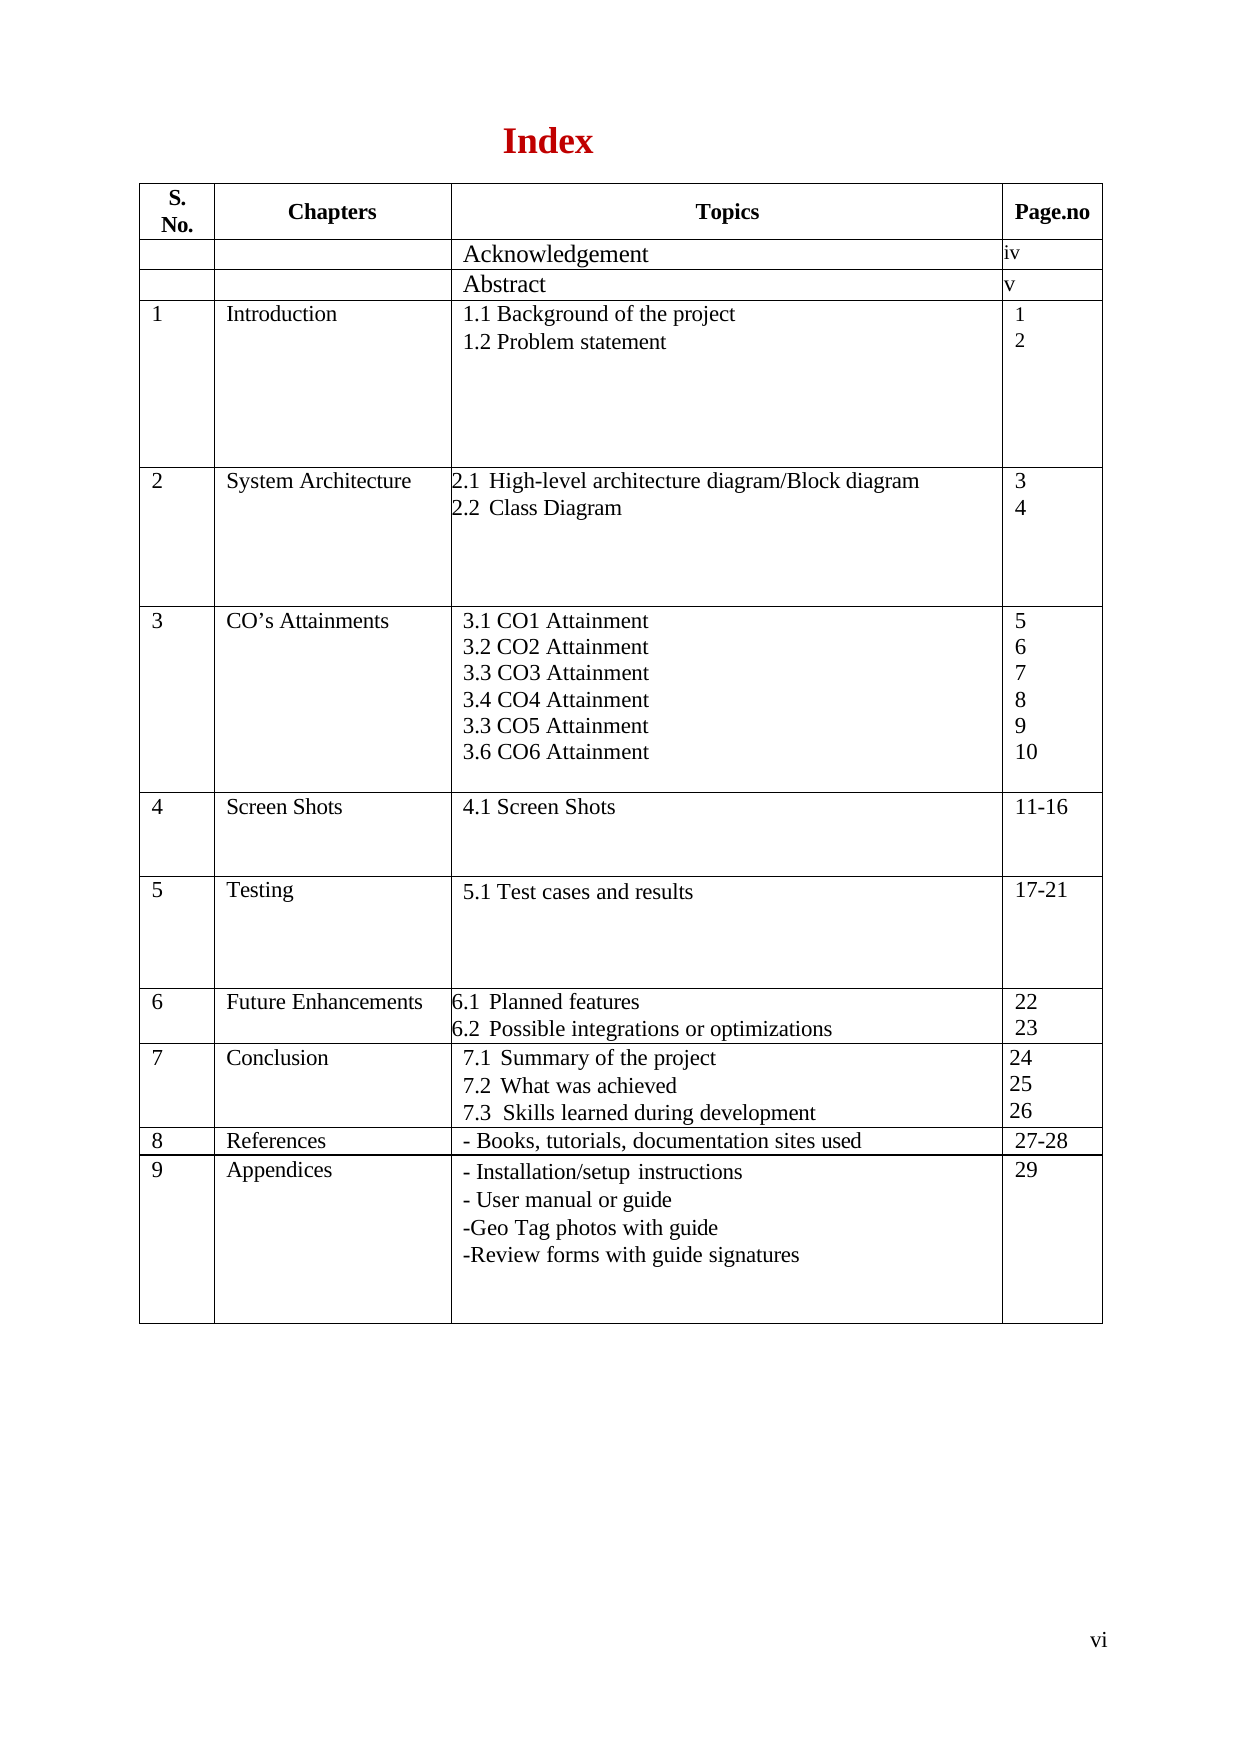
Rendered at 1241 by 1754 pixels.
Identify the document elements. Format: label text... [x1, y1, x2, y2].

table_cell 22 23 [1003, 989, 1102, 1043]
table_cell 4 [140, 793, 214, 876]
table_header S. No. [140, 184, 214, 239]
table_cell 6 [140, 989, 214, 1043]
table_cell 24 25 26 [1003, 1044, 1102, 1127]
table_cell 1 [140, 301, 214, 467]
table_cell 3 4 [1003, 468, 1102, 606]
table_cell Conclusion [215, 1044, 451, 1127]
table_cell High-level architecture diagram/Block diagram Class Diagram [452, 468, 1002, 606]
table_cell Screen Shots [215, 793, 451, 876]
table_cell 27-28 [1003, 1128, 1102, 1154]
table_cell References [215, 1128, 451, 1154]
table_header 29 [1003, 1156, 1102, 1323]
table_cell Background of the project Problem statement [452, 301, 1002, 467]
table_cell [215, 240, 451, 269]
table_cell 17-21 [1003, 877, 1102, 987]
table_header Appendices [215, 1156, 451, 1323]
table_cell 5 [140, 877, 214, 987]
table_cell [140, 270, 214, 299]
table_cell 3 [140, 607, 214, 792]
table_cell Future Enhancements [215, 989, 451, 1043]
table_cell Acknowledgement [452, 240, 1002, 269]
table_cell 7 [140, 1044, 214, 1127]
table_cell [140, 240, 214, 269]
table_cell Abstract [452, 270, 1002, 299]
table_header Installation/setup instructions User manual or guide -Geo Tag photos with guide -Review forms with guide signatures [452, 1156, 1002, 1323]
table_cell 1 2 [1003, 301, 1102, 467]
table_cell System Architecture [215, 468, 451, 606]
table_cell - Books, tutorials, documentation sites used [452, 1128, 1002, 1154]
text Index [283, 118, 1046, 161]
table_header Topics [452, 184, 1002, 239]
table_header Chapters [215, 184, 451, 239]
table_cell 2 [140, 468, 214, 606]
table_cell iv [1003, 240, 1102, 269]
table_cell Summary of the project What was achieved 7.3 Skills learned during development [452, 1044, 1002, 1127]
table_cell v [1003, 270, 1102, 299]
table_header 9 [140, 1156, 214, 1323]
table_cell 5 6 7 8 9 10 [1003, 607, 1102, 792]
table_cell Testing [215, 877, 451, 987]
table_cell 8 [140, 1128, 214, 1154]
table_cell Planned features Possible integrations or optimizations [452, 989, 1002, 1043]
table_cell 11-16 [1003, 793, 1102, 876]
table_cell CO’s Attainments [215, 607, 451, 792]
table_cell CO1 Attainment CO2 Attainment 3.3 CO3 Attainment 3.4 CO4 Attainment CO5 Attainment 3.6 CO6 Attainment [452, 607, 1002, 792]
table_cell [215, 270, 451, 299]
table_header Page.no [1003, 184, 1102, 239]
table_cell Introduction [215, 301, 451, 467]
table_cell Test cases and results [452, 877, 1002, 987]
table_cell Screen Shots [452, 793, 1002, 876]
